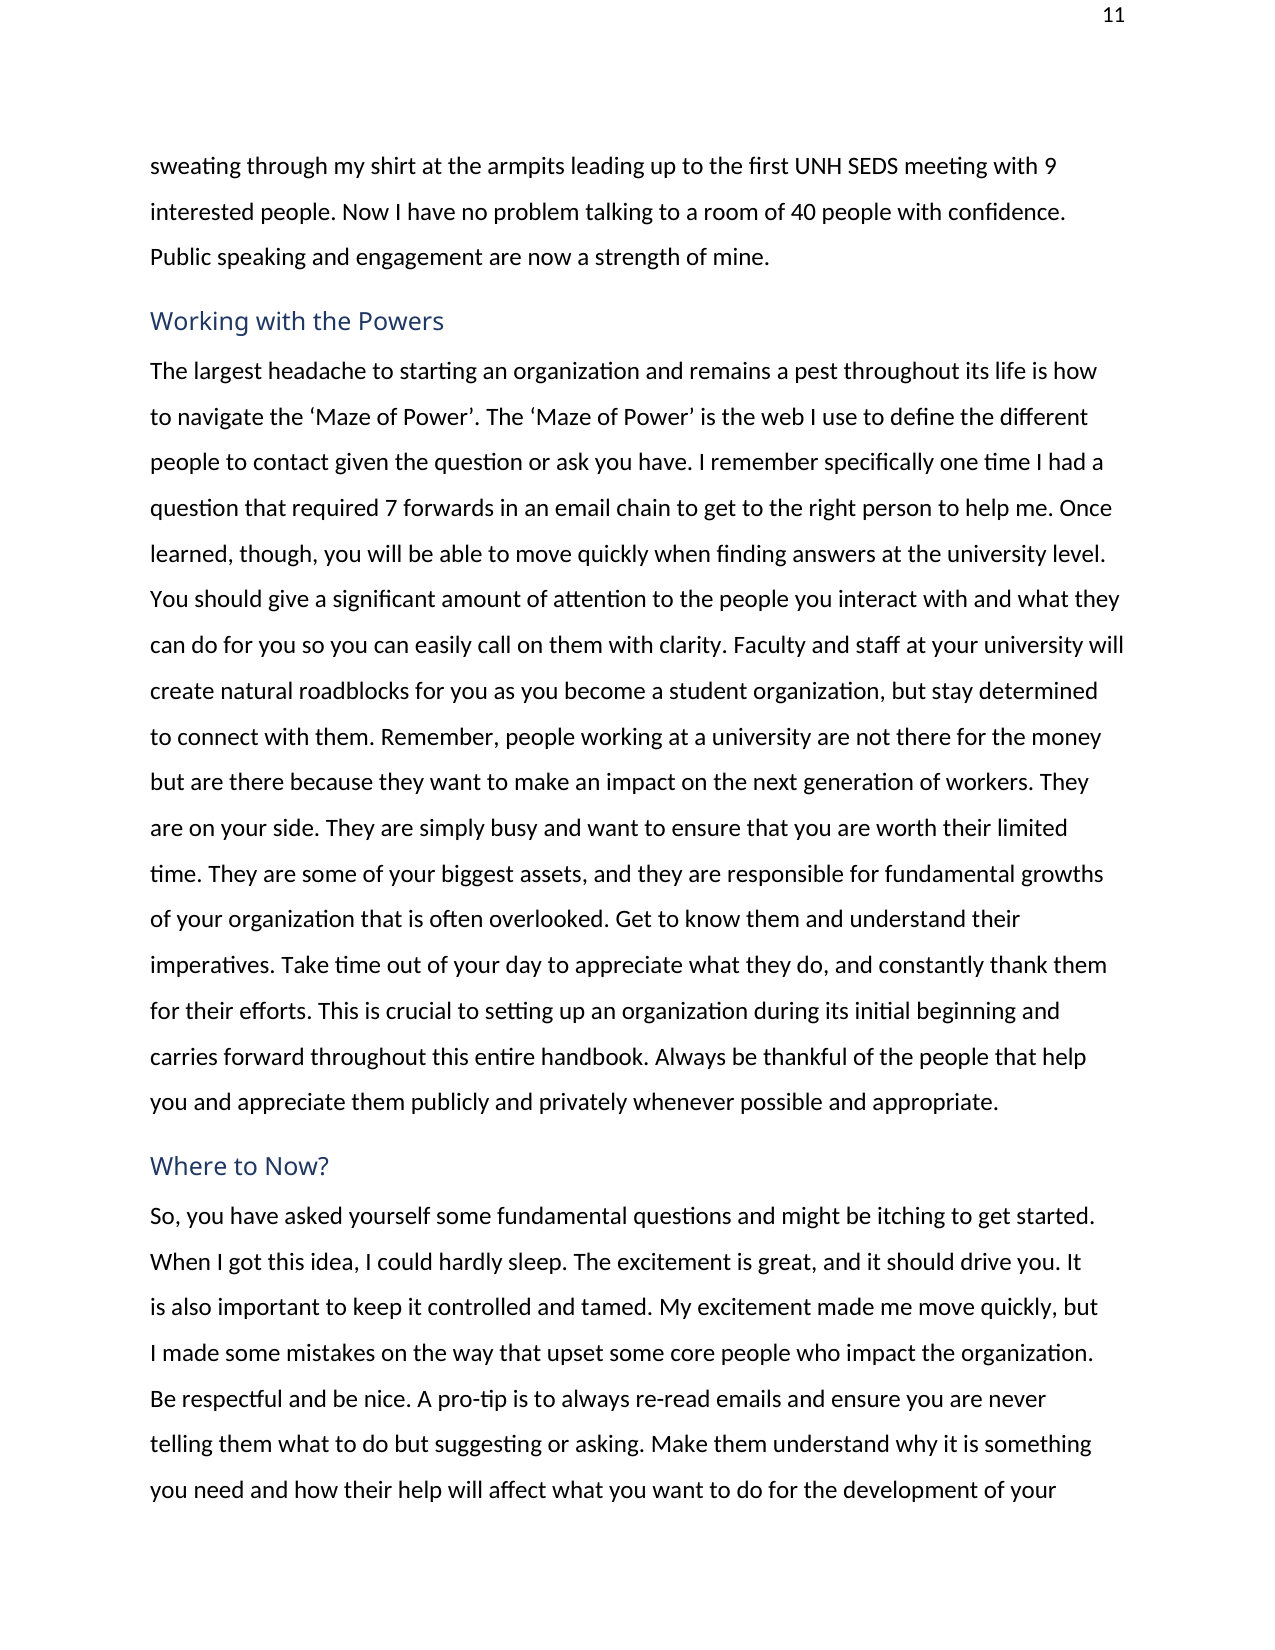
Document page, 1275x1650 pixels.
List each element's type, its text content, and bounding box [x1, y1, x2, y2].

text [150, 1200, 1102, 1505]
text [150, 150, 1121, 272]
text The largest headache to starting an organization and remains a pest throughout its life is how to navigate the ‘Maze of Power’. The ‘Maze of Power’ is the web I use to define the different people to contact given the question or ask you have. I remember specifically one time I had a question that required 7 forwards in an email chain to get to the right person to help me. Once learned, though, you will be able to move quickly when finding answers at the university level. You should give a significant amount of attention to the people you interact with and what they can do for you so you can easily call on them with clarity. Faculty and staff at your university will create natural roadblocks for you as you become a student organization, but stay determined to connect with them. Remember, people working at a university are not there for the money but are there because they want to make an impact on the next generation of workers. They are on your side. They are simply busy and want to ensure that you are worth their limited time. They are some of your biggest assets, and they are responsible for fundamental growths of your organization that is often overlooked. Get to know them and understand their imperatives. Take time out of your day to appreciate what they do, and constantly thank them for their efforts. This is crucial to setting up an organization during its initial beginning and carries forward throughout this entire handbook. Always be thankful of the people that help you and appreciate them publicly and privately whenever possible and appropriate. [150, 355, 1125, 1117]
subtitle Where to Now? [150, 1149, 1125, 1183]
subtitle Working with the Powers [150, 304, 1125, 338]
